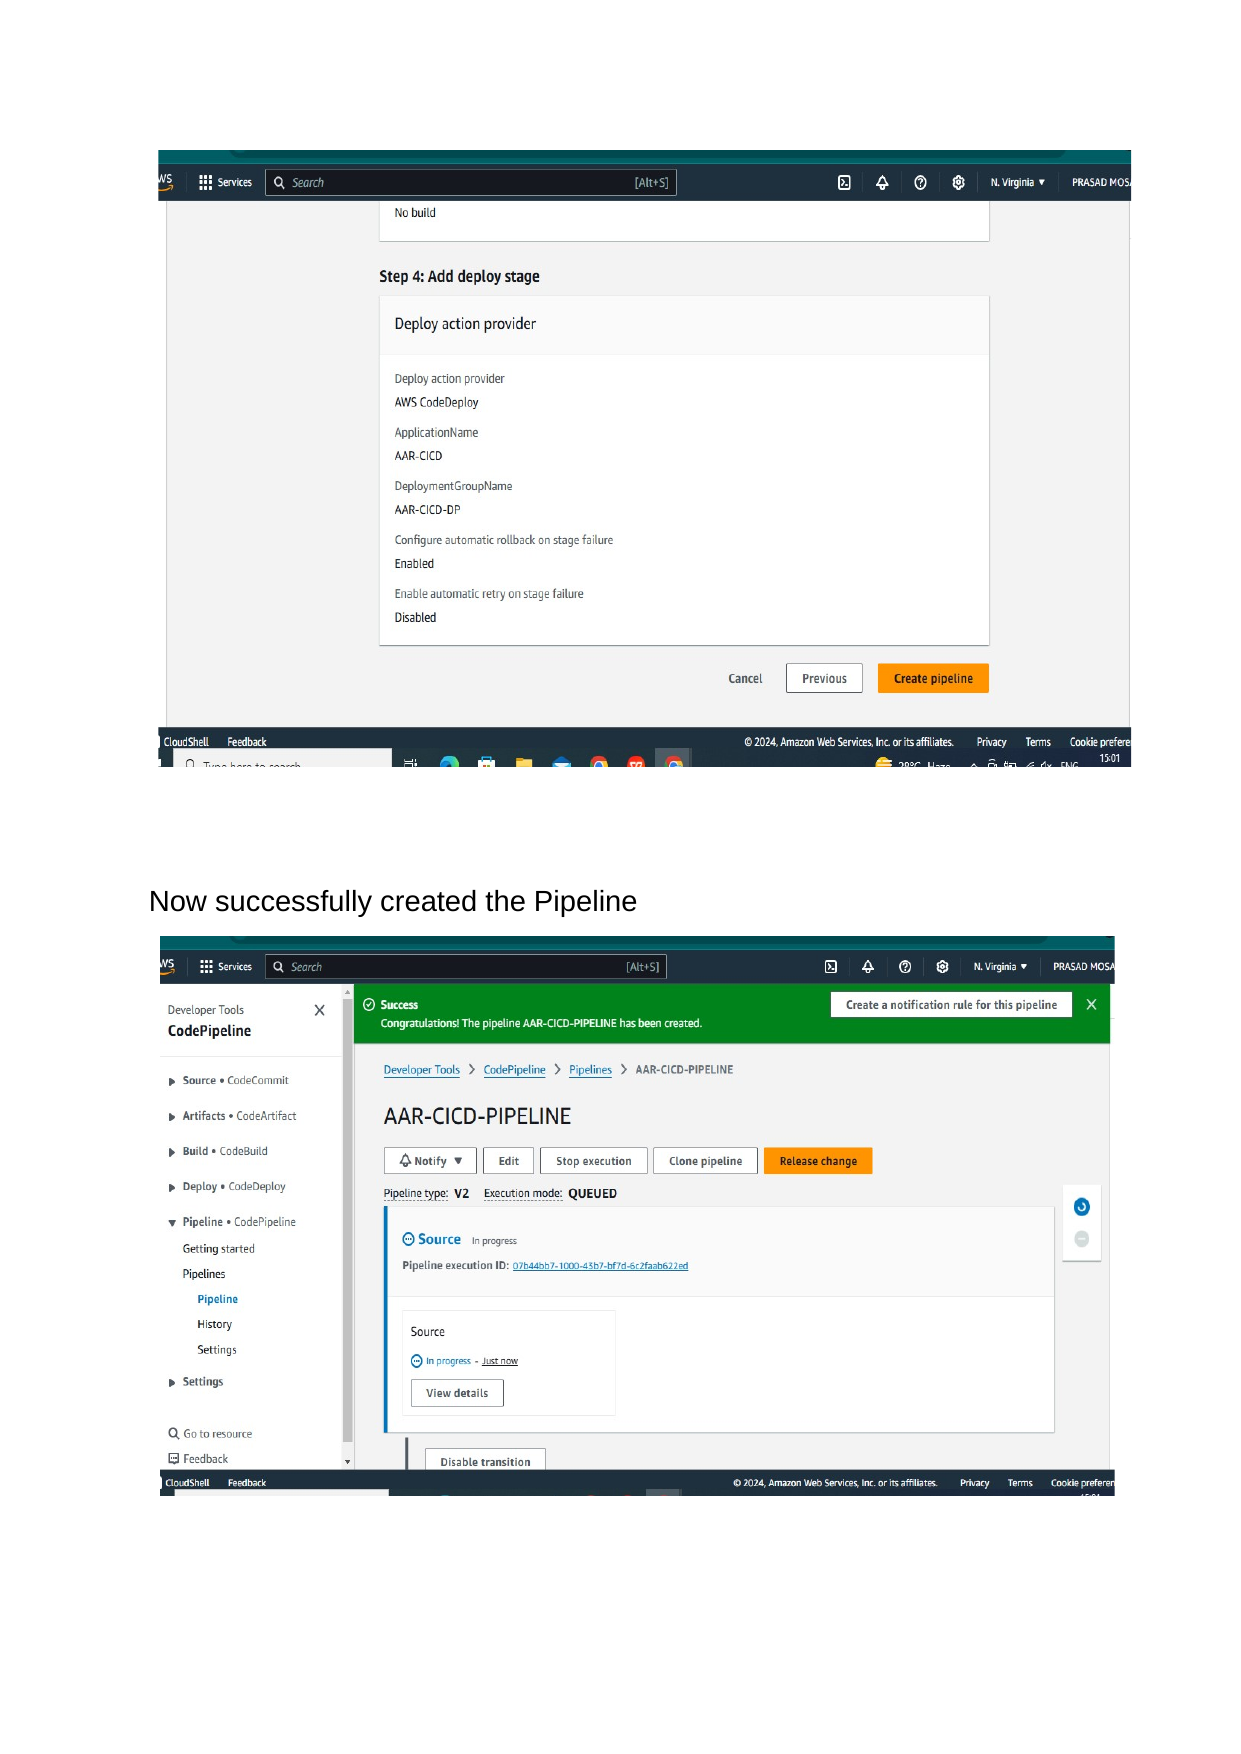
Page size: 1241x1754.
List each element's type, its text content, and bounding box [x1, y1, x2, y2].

text Now successfully created the Pipeline [148, 884, 1171, 918]
picture [160, 936, 1115, 1496]
picture [158, 150, 1132, 767]
